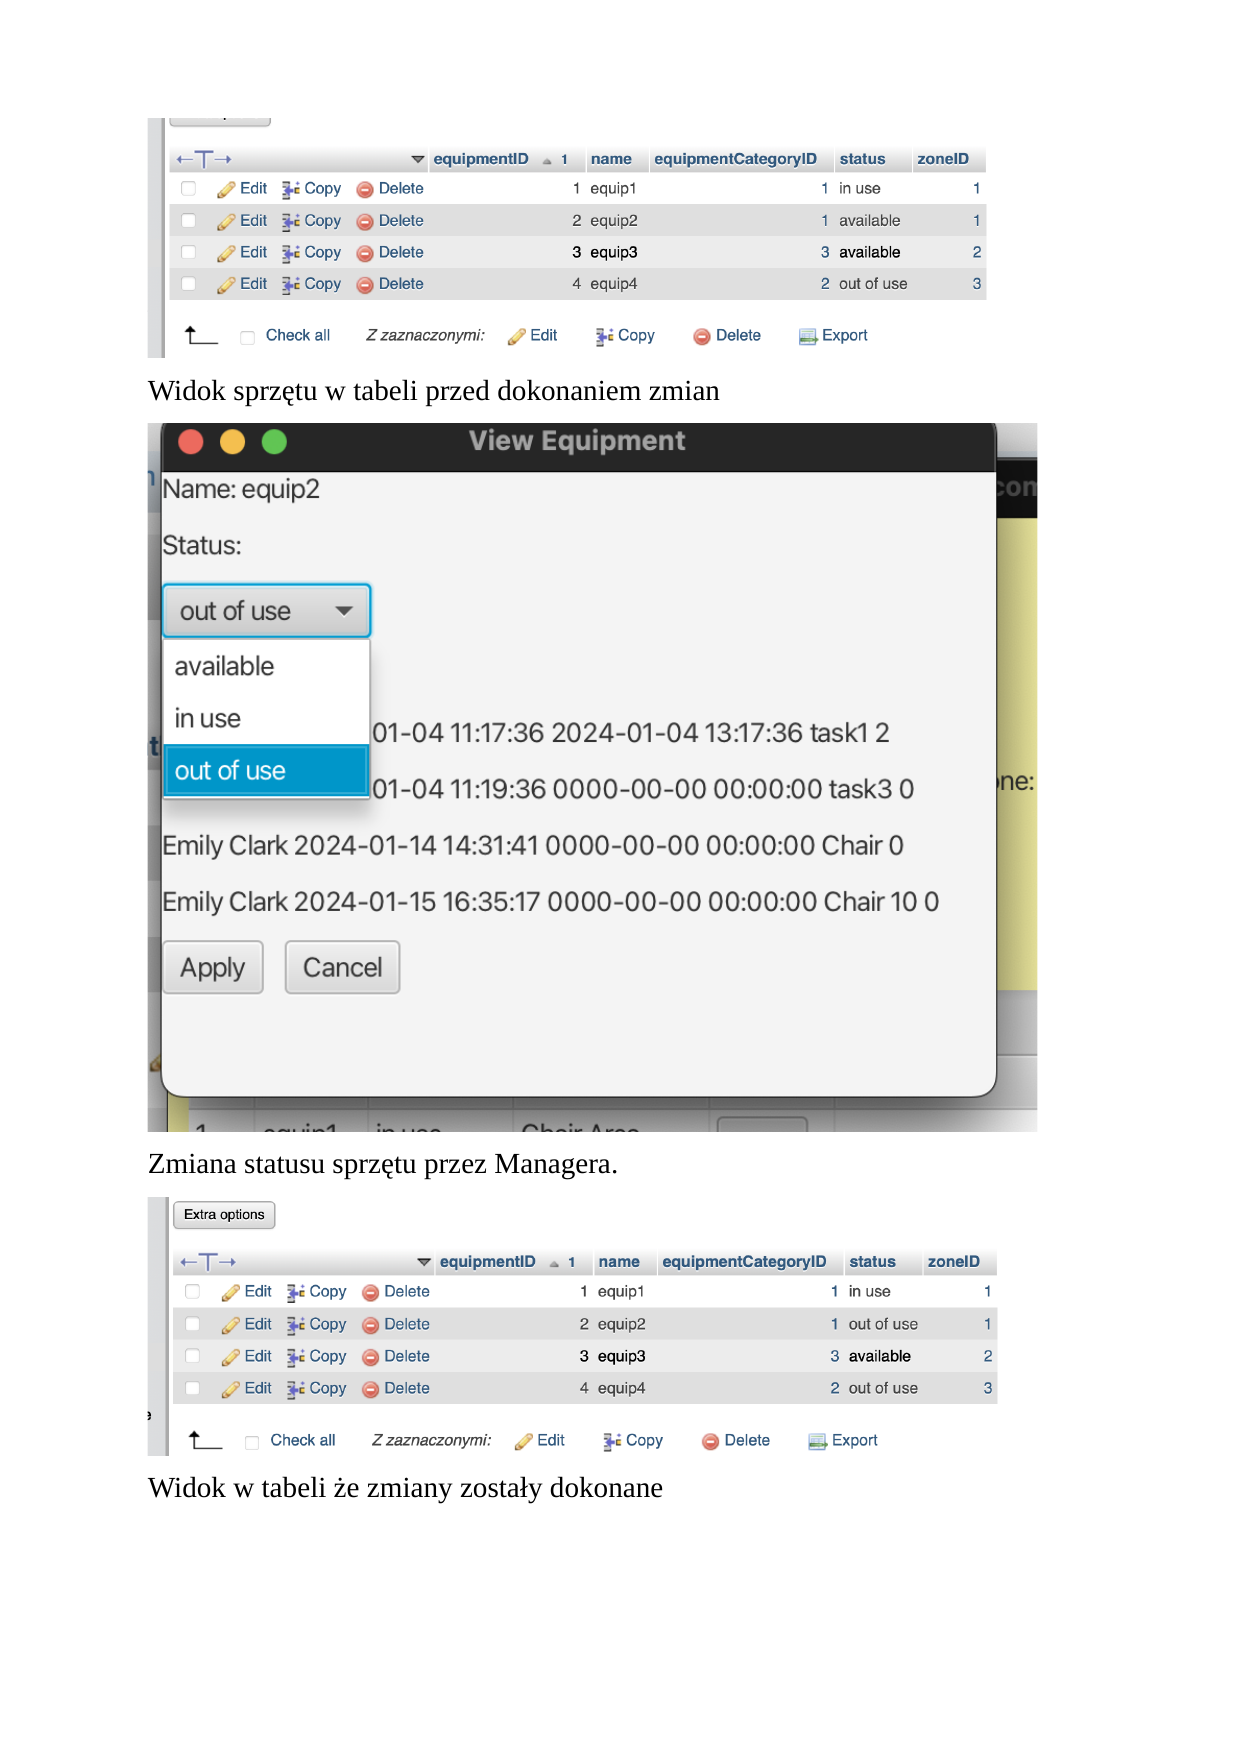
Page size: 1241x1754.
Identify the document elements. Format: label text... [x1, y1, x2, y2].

text Zmiana statusu sprzętu przez Managera. [148, 1147, 1092, 1180]
picture [147, 423, 1038, 1132]
picture [147, 1197, 1093, 1456]
text Widok w tabeli że zmiany zostały dokonane [148, 1471, 1092, 1504]
text Widok sprzętu w tabeli przed dokonaniem zmian [148, 373, 1092, 406]
picture [147, 118, 1093, 358]
